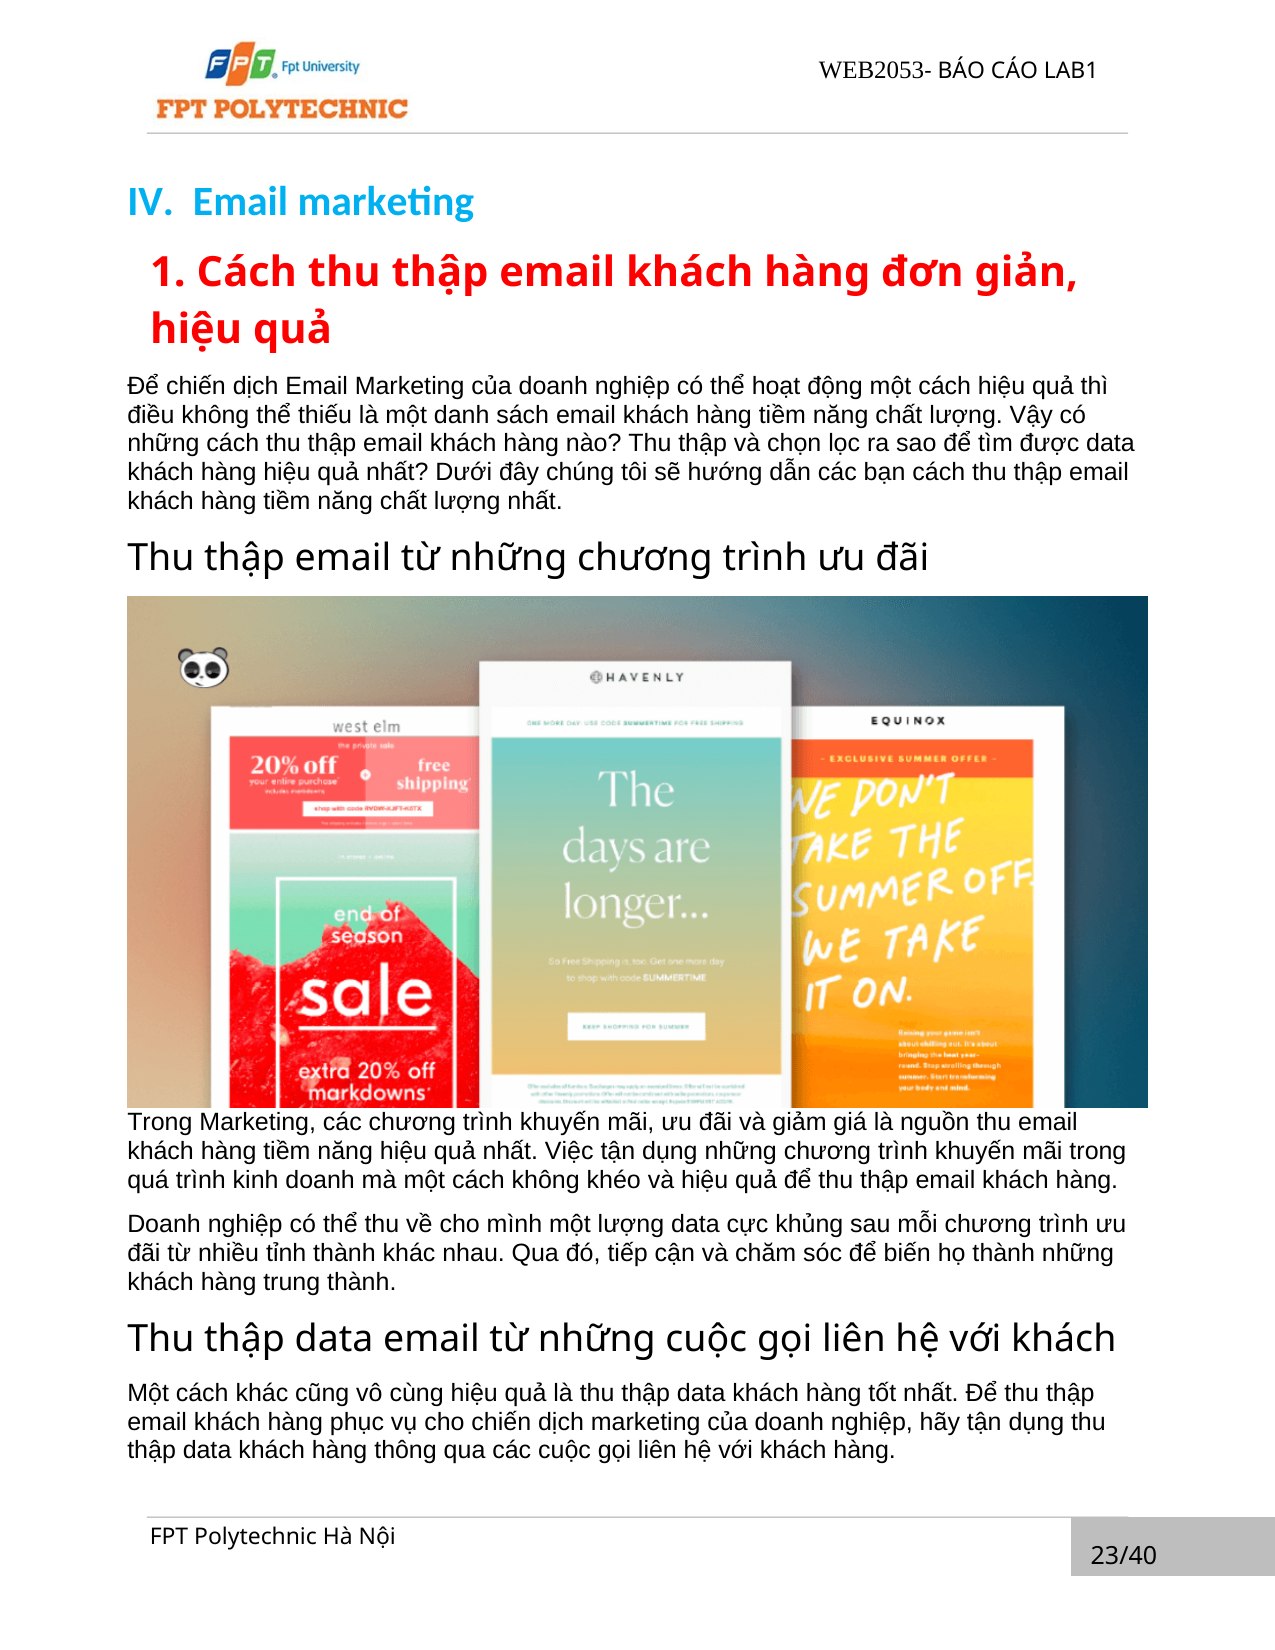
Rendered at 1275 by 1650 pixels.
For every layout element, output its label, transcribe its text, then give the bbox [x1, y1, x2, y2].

subtitle Thu thập data email từ những cuộc gọi liên hệ với khách [127, 1311, 1148, 1362]
text Một cách khác cũng vô cùng hiệu quả là thu thập data khách hàng tốt nhất. Để thu thập email khách hàng phục vụ cho chiến dịch marketing của doanh nghiệp, hãy tận dụng thu thập data khách hàng thông qua các cuộc gọi liên hệ với khách hàng. [127, 1378, 1148, 1464]
picture [127, 596, 1148, 1108]
text Doanh nghiệp có thể thu về cho mình một lượng data cực khủng sau mỗi chương trình ưu đãi từ nhiều tỉnh thành khác nhau. Qua đó, tiếp cận và chăm sóc để biến họ thành những khách hàng trung thành. [127, 1209, 1148, 1295]
text Để chiến dịch Email Marketing của doanh nghiệp có thể hoạt động một cách hiệu quả thì điều không thể thiếu là một danh sách email khách hàng tiềm năng chất lượng. Vậy có những cách thu thập email khách hàng nào? Thu thập và chọn lọc ra sao để tìm được data khách hàng hiệu quả nhất? Dưới đây chúng tôi sẽ hướng dẫn các bạn cách thu thập email khách hàng tiềm năng chất lượng nhất. [127, 371, 1148, 514]
text Trong Marketing, các chương trình khuyến mãi, ưu đãi và giảm giá là nguồn thu email khách hàng tiềm năng hiệu quả nhất. Việc tận dụng những chương trình khuyến mãi trong quá trình kinh doanh mà một cách không khéo và hiệu quả để thu thập email khách hàng. [127, 1108, 1148, 1193]
picture [153, 37, 412, 126]
text IV. Email marketing [127, 175, 1148, 226]
subtitle Thu thập email từ những chương trình ưu đãi [127, 530, 1148, 581]
picture [1071, 1517, 1275, 1576]
subtitle 1. Cách thu thập email khách hàng đơn giản, hiệu quả [150, 242, 1148, 355]
